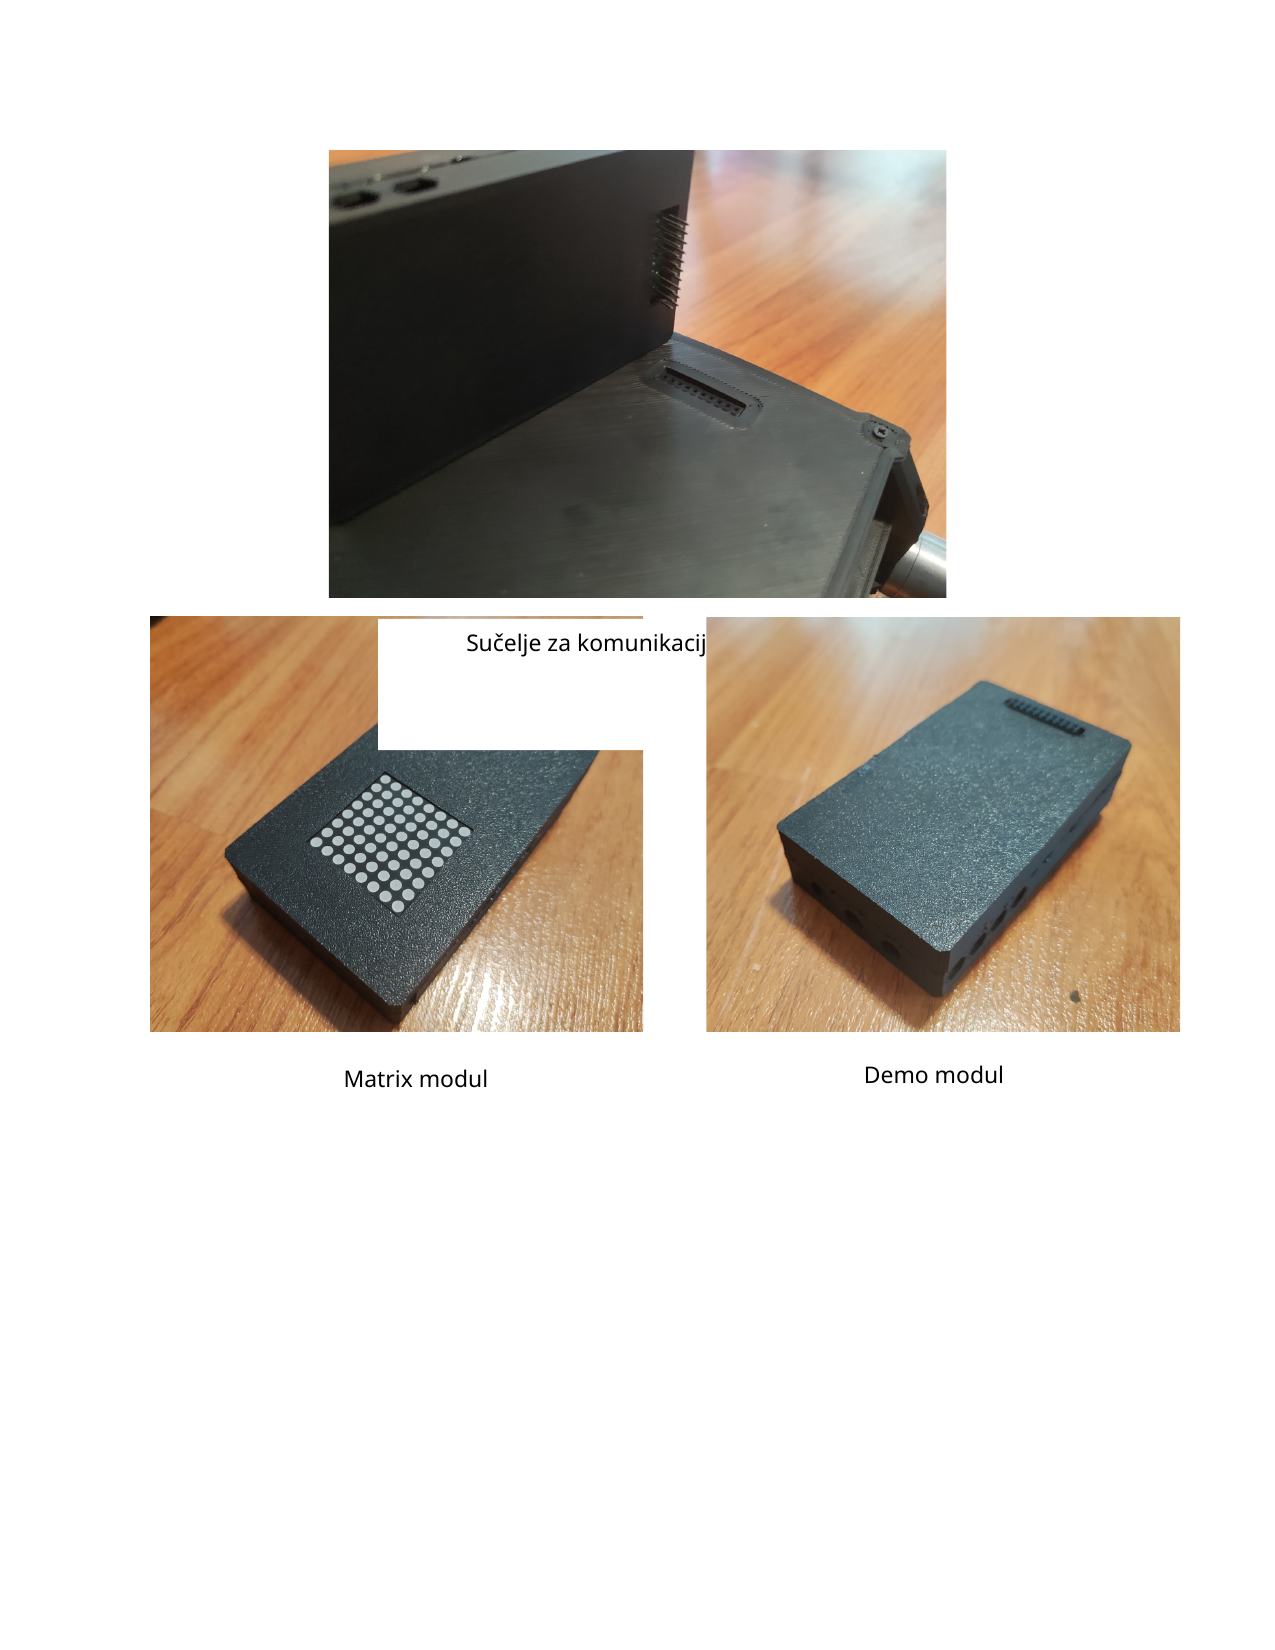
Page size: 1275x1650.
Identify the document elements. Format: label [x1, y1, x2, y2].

picture [328, 150, 947, 598]
picture [706, 617, 1180, 1032]
picture [150, 616, 644, 1032]
